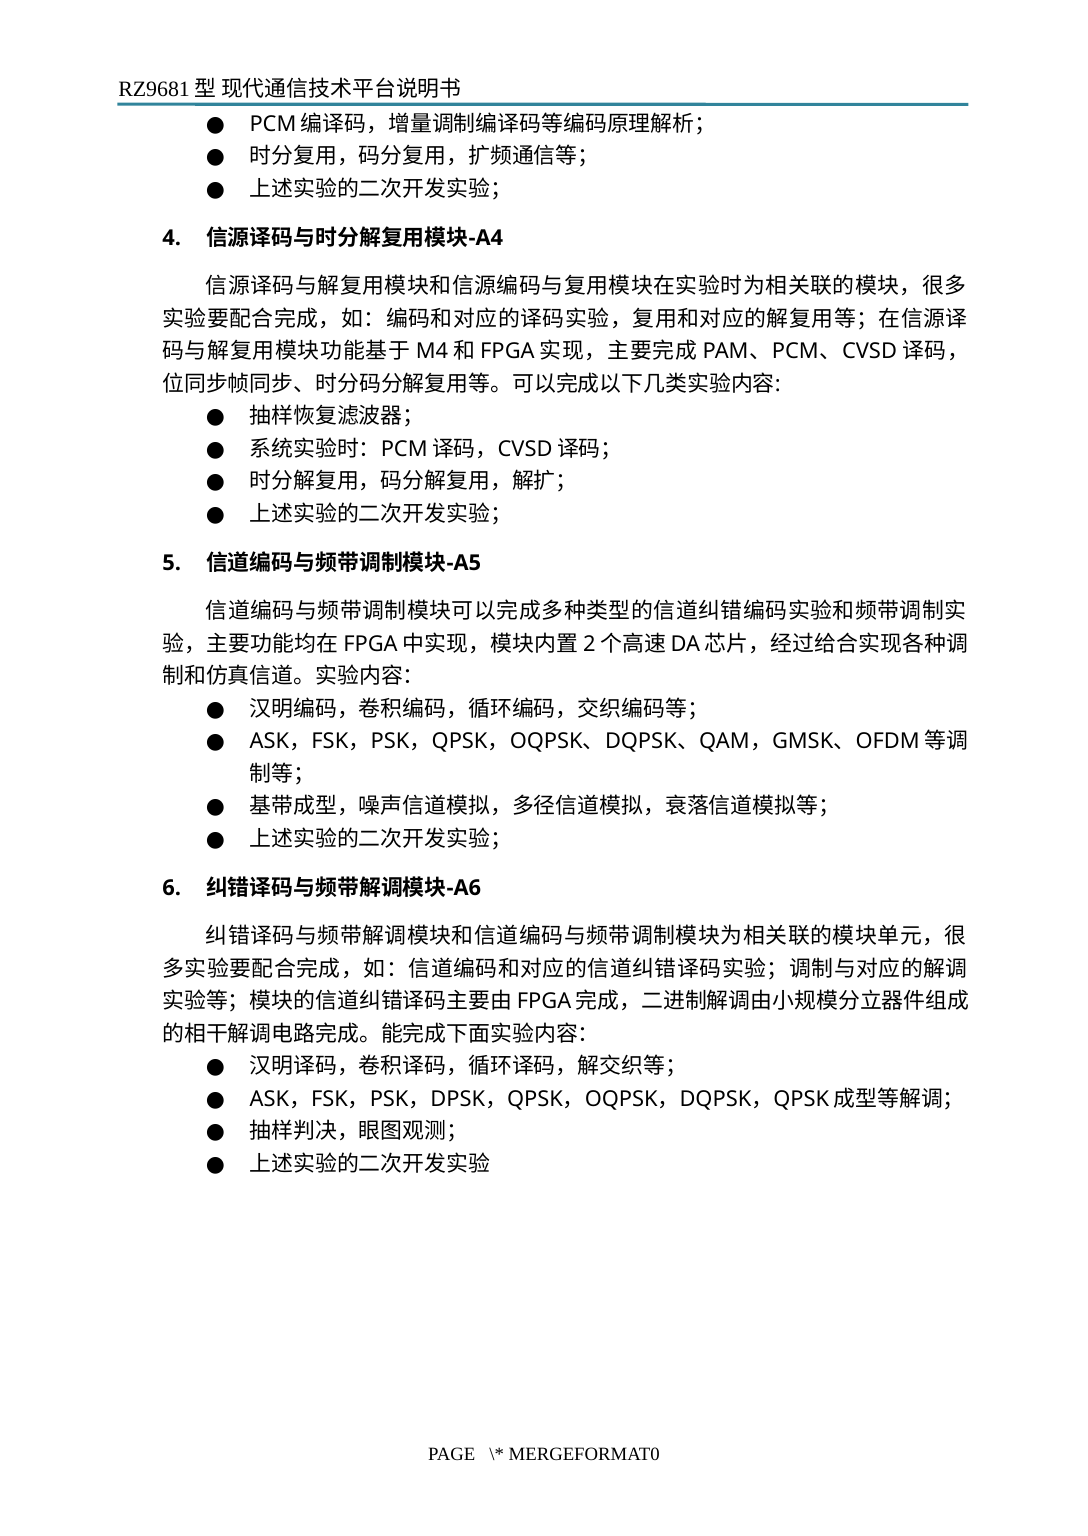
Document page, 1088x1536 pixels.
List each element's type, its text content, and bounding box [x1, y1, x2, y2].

text 信源译码与解复用模块和信源编码与复用模块在实验时为相关联的模块，很多实验要配合完成，如：编码和对应的译码实验，复用和对应的解复用等；在信源译码与解复用模块功能基于M4和FPGA实现，主要完成PAM、PCM、CVSD译码，位同步帧同步、时分码分解复用等。可以完成以下几类实验内容: [162, 268, 969, 398]
list 时分复用，码分复用，扩频通信等； [206, 138, 969, 170]
list 抽样判决，眼图观测； [206, 1113, 969, 1145]
list 上述实验的二次开发实验； [206, 495, 969, 528]
text 信道编码与频带调制模块可以完成多种类型的信道纠错编码实验和频带调制实验，主要功能均在FPGA中实现，模块内置2个高速DA芯片，经过给合实现各种调制和仿真信道。实验内容： [162, 593, 969, 690]
list PCM编译码，增量调制编译码等编码原理解析； [206, 105, 969, 138]
list 上述实验的二次开发实验； [206, 820, 969, 853]
list 系统实验时：PCM译码，CVSD译码； [206, 430, 969, 463]
list 汉明编码，卷积编码，循环编码，交织编码等； [206, 690, 969, 723]
list ASK，FSK，PSK，QPSK，OQPSK、DQPSK、QAM，GMSK、OFDM等调制等； [206, 723, 969, 788]
list 上述实验的二次开发实验； [206, 170, 969, 203]
list ASK，FSK，PSK，DPSK，QPSK，OQPSK，DQPSK，QPSK成型等解调； [206, 1080, 969, 1113]
list 汉明译码，卷积译码，循环译码，解交织等； [206, 1048, 969, 1080]
list 信道编码与频带调制模块-A5 [162, 544, 969, 577]
list 上述实验的二次开发实验 [206, 1145, 969, 1178]
list 基带成型，噪声信道模拟，多径信道模拟，衰落信道模拟等； [206, 788, 969, 820]
list 抽样恢复滤波器； [206, 398, 969, 430]
list 时分解复用，码分解复用，解扩； [206, 463, 969, 495]
list 纠错译码与频带解调模块-A6 [162, 869, 969, 902]
text 纠错译码与频带解调模块和信道编码与频带调制模块为相关联的模块单元，很多实验要配合完成，如：信道编码和对应的信道纠错译码实验；调制与对应的解调实验等；模块的信道纠错译码主要由FPGA完成，二进制解调由小规模分立器件组成的相干解调电路完成。能完成下面实验内容： [162, 918, 969, 1048]
list 信源译码与时分解复用模块-A4 [162, 219, 969, 252]
